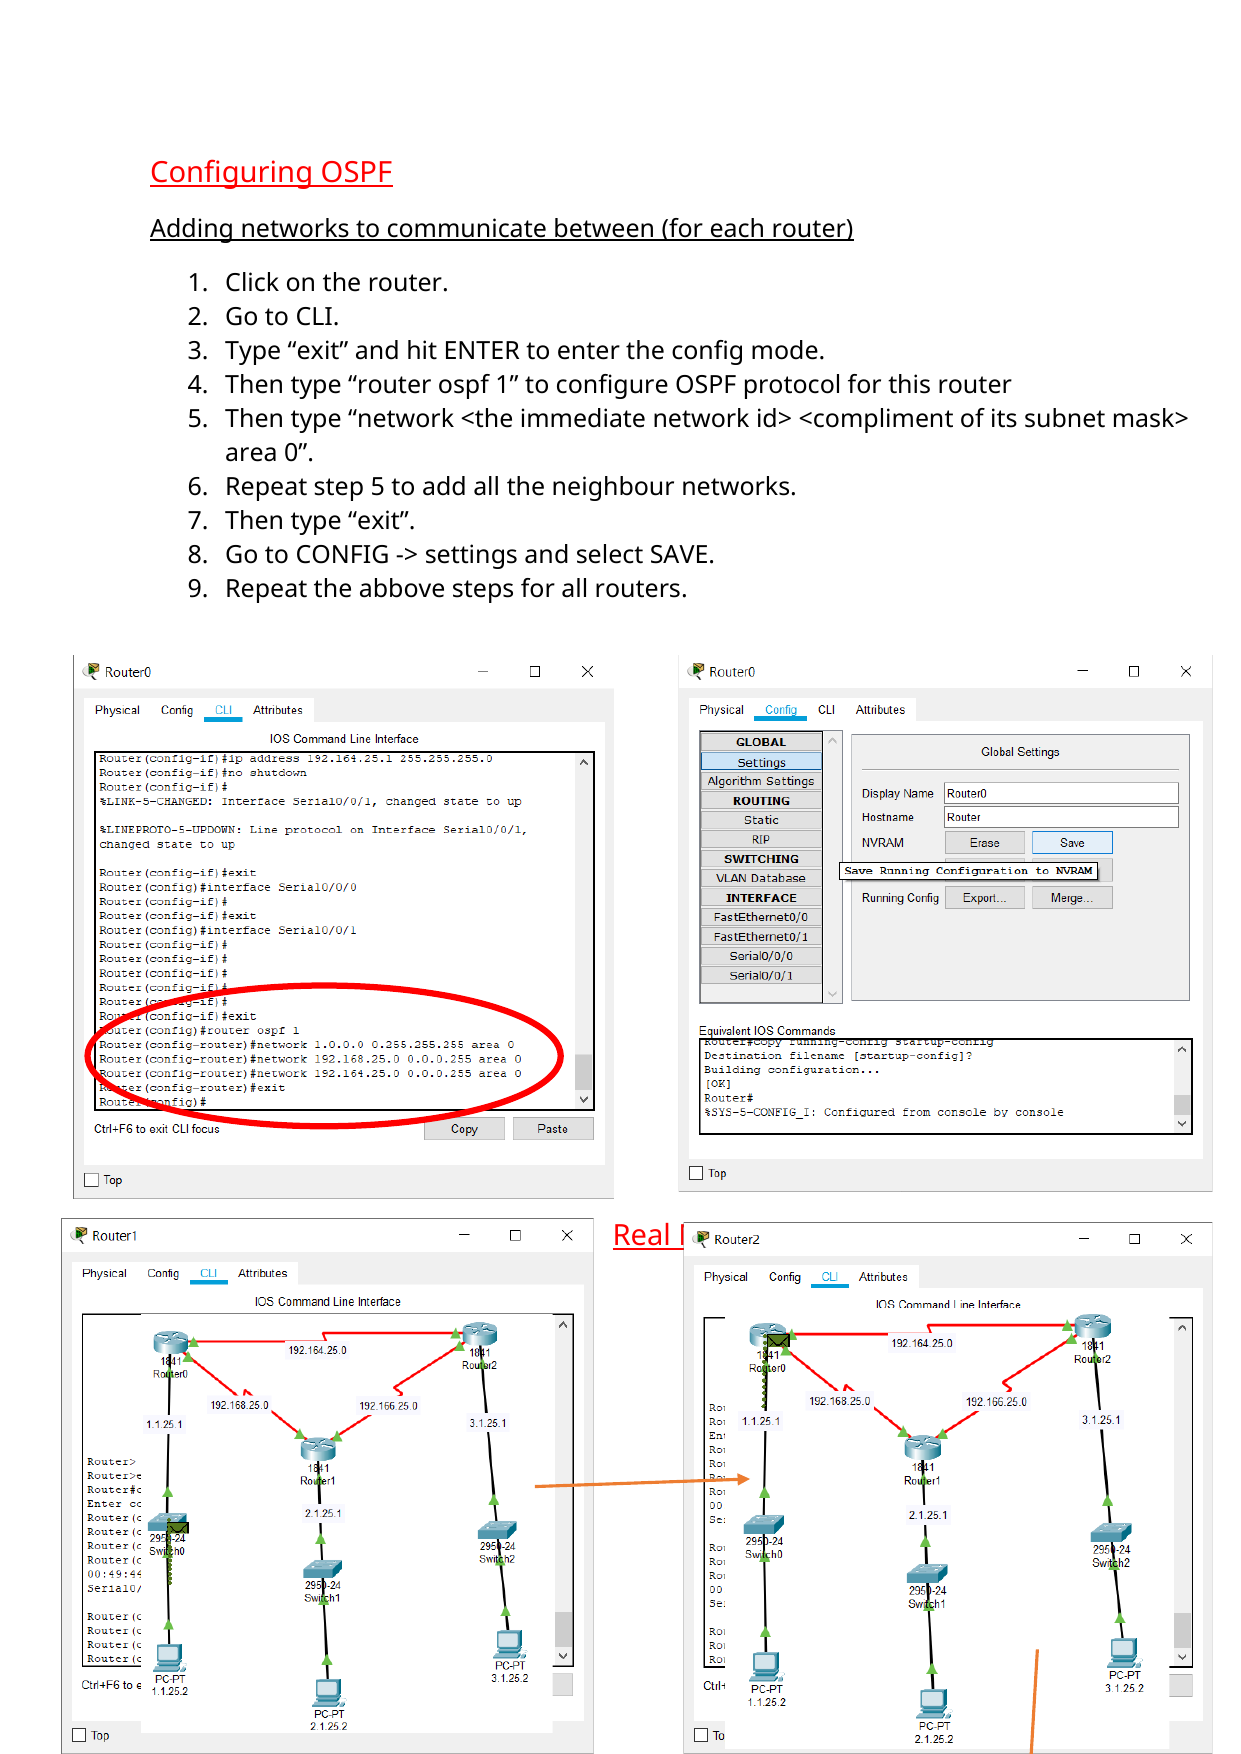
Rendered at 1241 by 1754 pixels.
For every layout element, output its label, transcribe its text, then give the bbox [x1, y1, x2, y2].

picture [678, 655, 1213, 1192]
picture [61, 1218, 594, 1754]
list Repeat the abbove steps for all routers. [187, 571, 1196, 605]
list Then type “network <the immediate network id> <compliment of its subnet mask> area 0”. [187, 400, 1196, 468]
picture [73, 655, 614, 1199]
picture [683, 1222, 1213, 1754]
text Configuring OSPF [150, 151, 1196, 191]
list Then type “exit”. [187, 503, 1196, 537]
text Real Mode Simulation (OSPF) [150, 1214, 1196, 1284]
list Then type “router ospf 1” to configure OSPF protocol for this router [187, 366, 1196, 400]
list Click on the router. [187, 264, 1196, 298]
list Go to CLI. [187, 298, 1196, 332]
list Type “exit” and hit ENTER to enter the config mode. [187, 332, 1196, 366]
list Go to CONFIG -> settings and select SAVE. [187, 537, 1196, 571]
text Adding networks to communicate between (for each router) [150, 211, 1196, 245]
list Repeat step 5 to add all the neighbour networks. [187, 468, 1196, 503]
